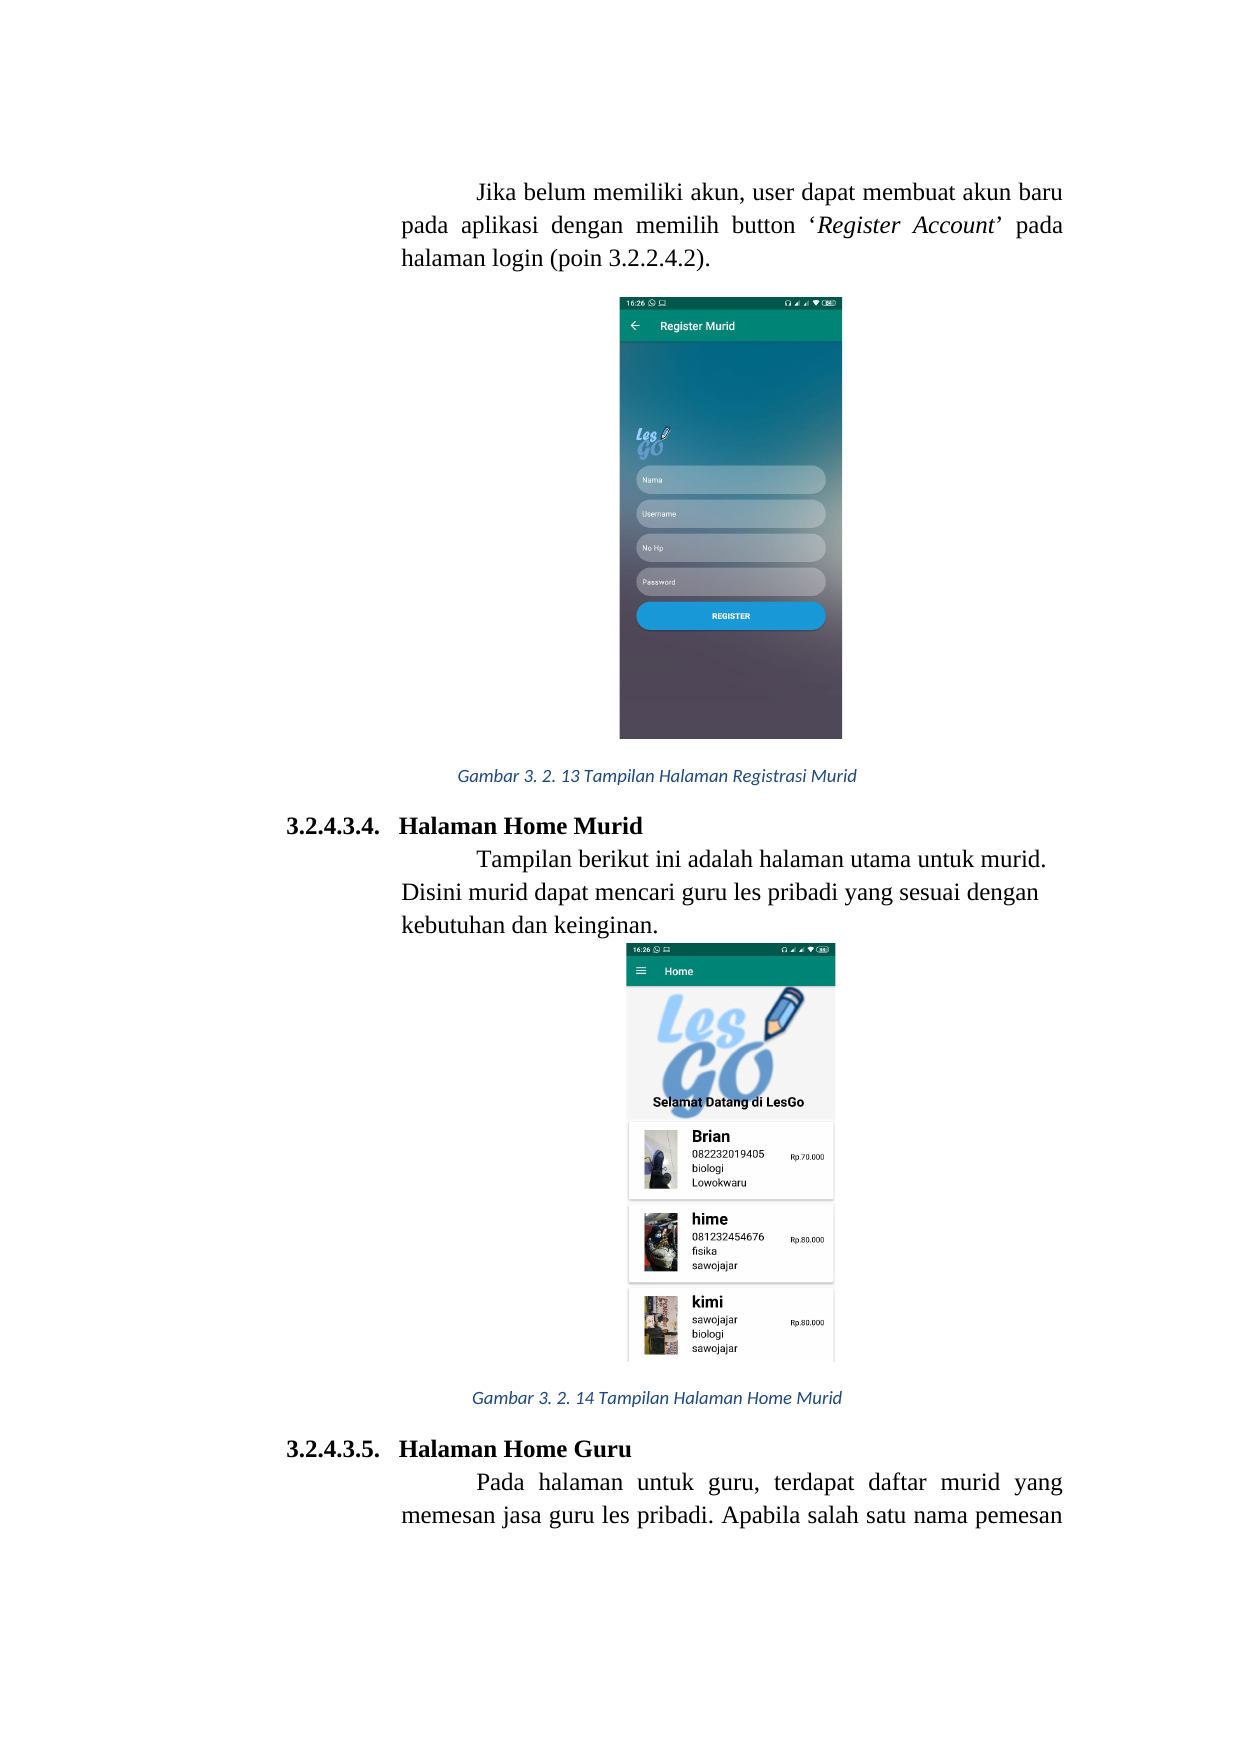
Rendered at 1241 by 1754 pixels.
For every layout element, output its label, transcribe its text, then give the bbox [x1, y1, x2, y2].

list Halaman Home Murid [286, 811, 1063, 840]
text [401, 1467, 1063, 1528]
text Gambar 3. 2. 14 Tampilan Halaman Home Murid [251, 1386, 1063, 1409]
text Tampilan berikut ini adalah halaman utama untuk murid. Disini murid dapat mencari guru les pribadi yang sesuai dengan kebutuhan dan keinginan. [401, 844, 1063, 939]
text Gambar 3. 2. 13 Tampilan Halaman Registrasi Murid [251, 764, 1063, 787]
text Jika belum memiliki akun, user dapat membuat akun baru pada aplikasi dengan memilih button ‘Register Account’ pada halaman login (poin 3.2.2.4.2). [401, 177, 1063, 272]
picture [626, 943, 836, 1362]
picture [619, 297, 843, 739]
list Halaman Home Guru [286, 1434, 1063, 1462]
